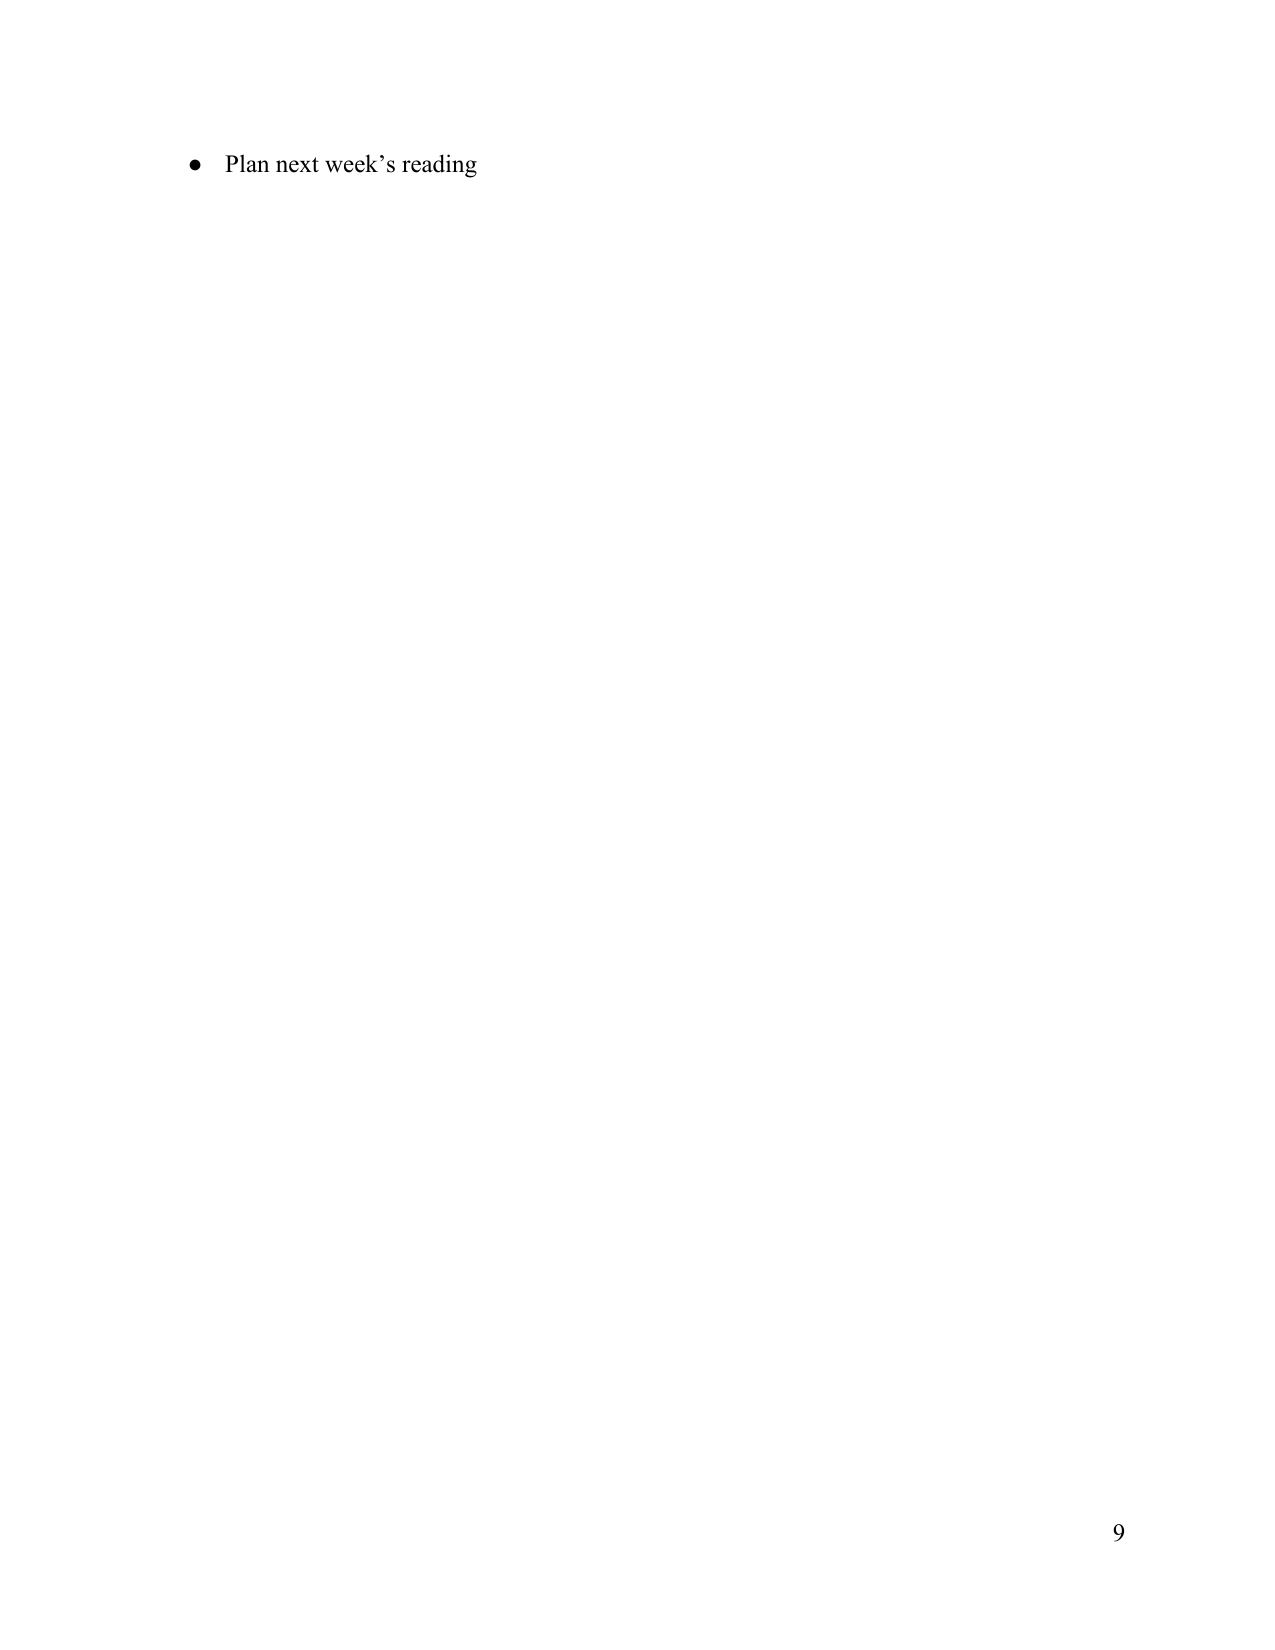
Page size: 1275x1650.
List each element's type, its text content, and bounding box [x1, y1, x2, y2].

list Plan next week’s reading [187, 150, 1125, 178]
